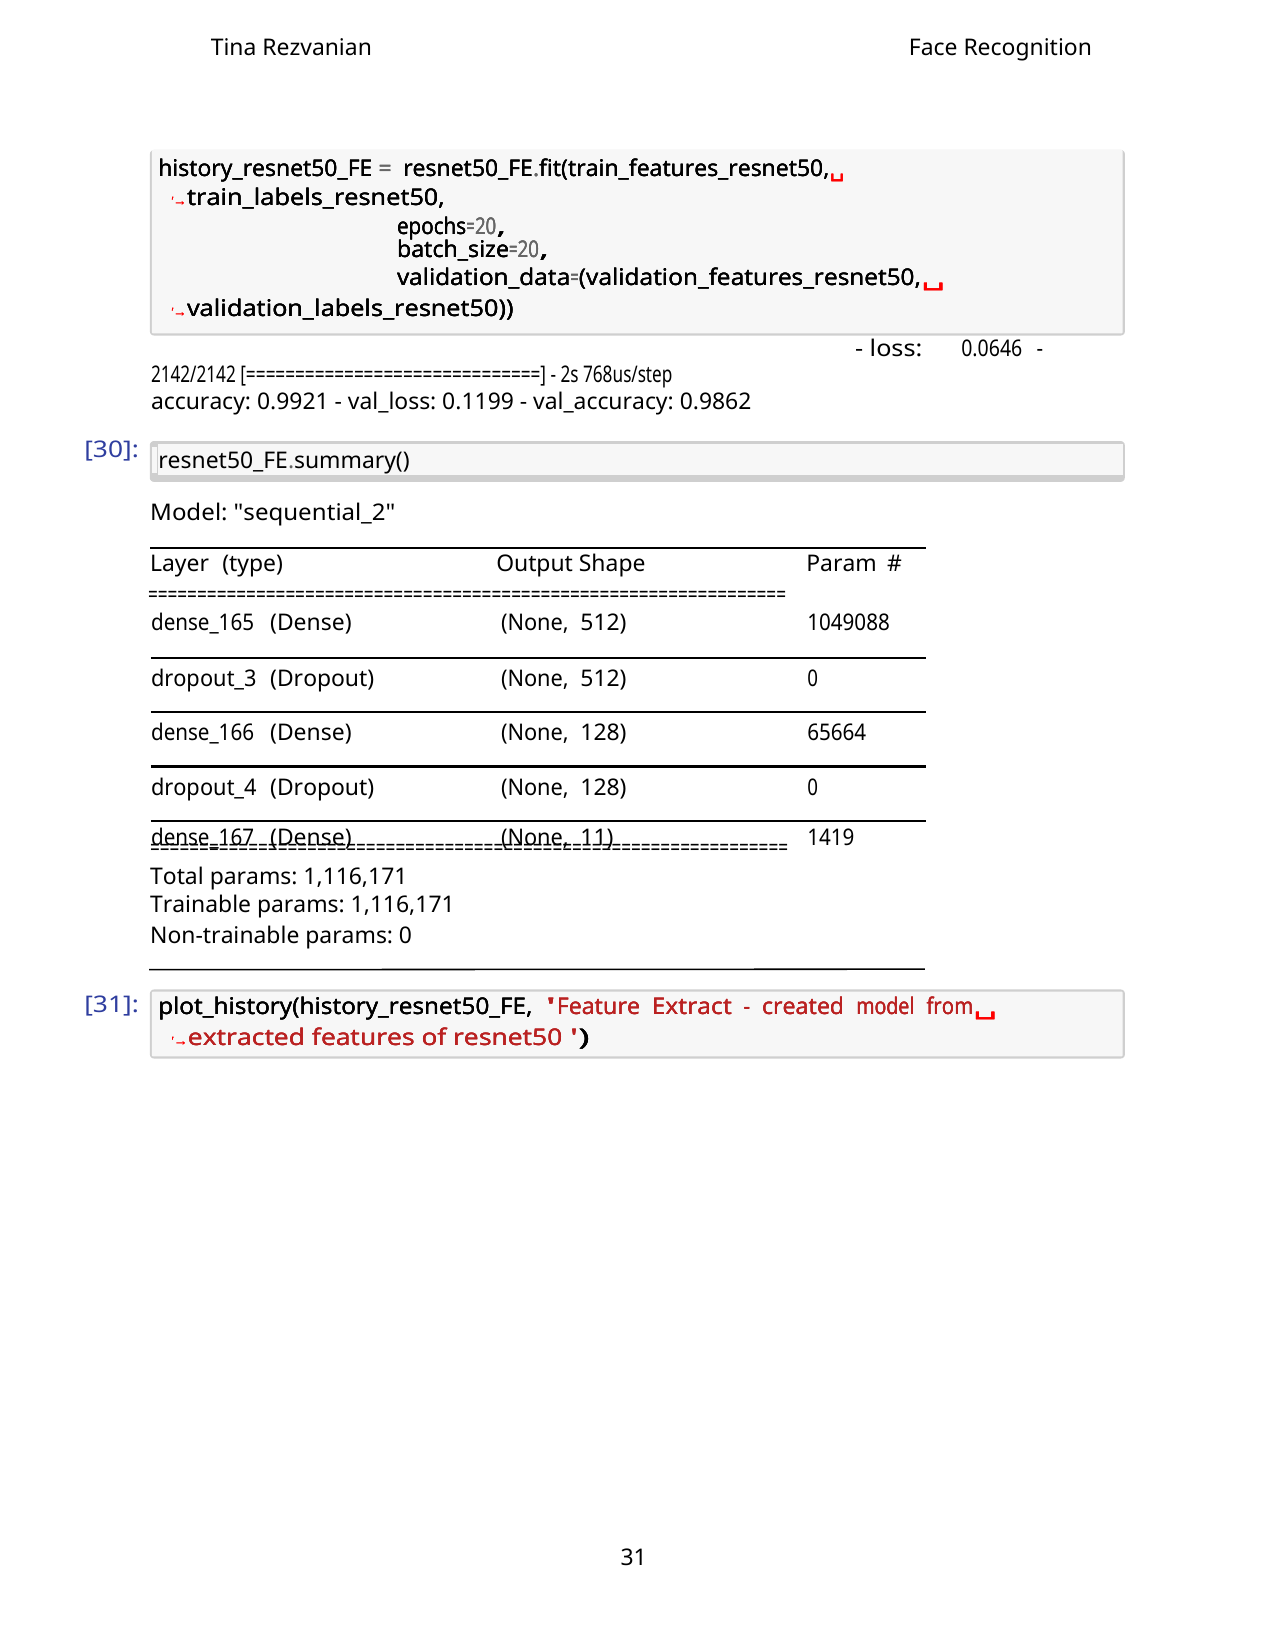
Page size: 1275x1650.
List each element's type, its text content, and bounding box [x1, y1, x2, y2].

text Total params: 1,116,171 [150, 862, 1275, 890]
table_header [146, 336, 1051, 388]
text Model: "sequential_2" [150, 496, 1275, 527]
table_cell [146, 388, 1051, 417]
text ================================================================= [148, 577, 1275, 608]
text Layer (type) Output Shape Param # [150, 541, 1275, 577]
text Non-trainable params: 0 [150, 918, 1275, 950]
text [31]: [84, 988, 1275, 1020]
text [30]: [84, 433, 144, 464]
text Trainable params: 1,116,171 [150, 890, 1275, 918]
text ================================================================= [150, 830, 1275, 862]
